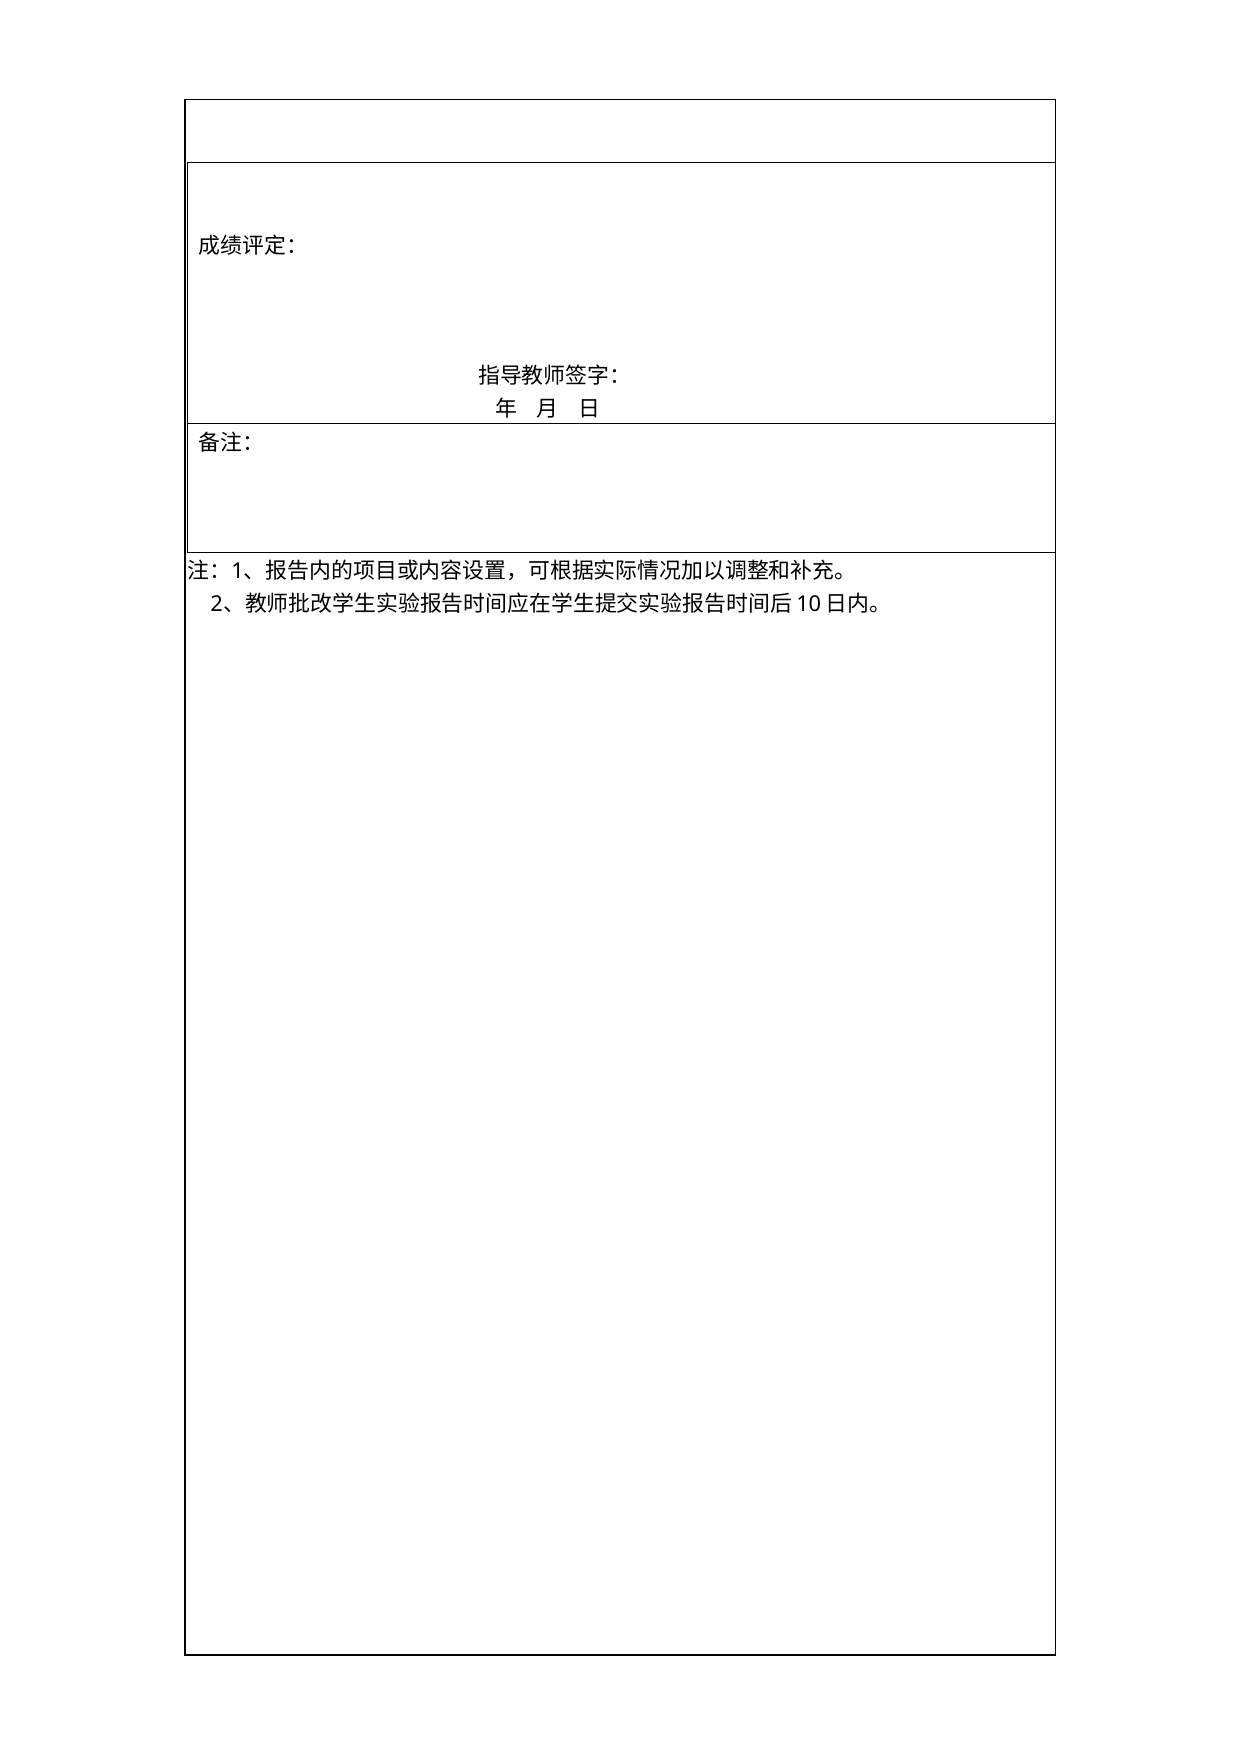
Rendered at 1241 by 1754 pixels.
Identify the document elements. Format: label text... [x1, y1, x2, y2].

table_cell 备注： [188, 424, 1055, 552]
text 2、教师批改学生实验报告时间应在学生提交实验报告时间后10日内。 [187, 585, 1053, 618]
text 注：1、报告内的项目或内容设置，可根据实际情况加以调整和补充。 [187, 553, 1053, 585]
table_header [188, 163, 1055, 423]
